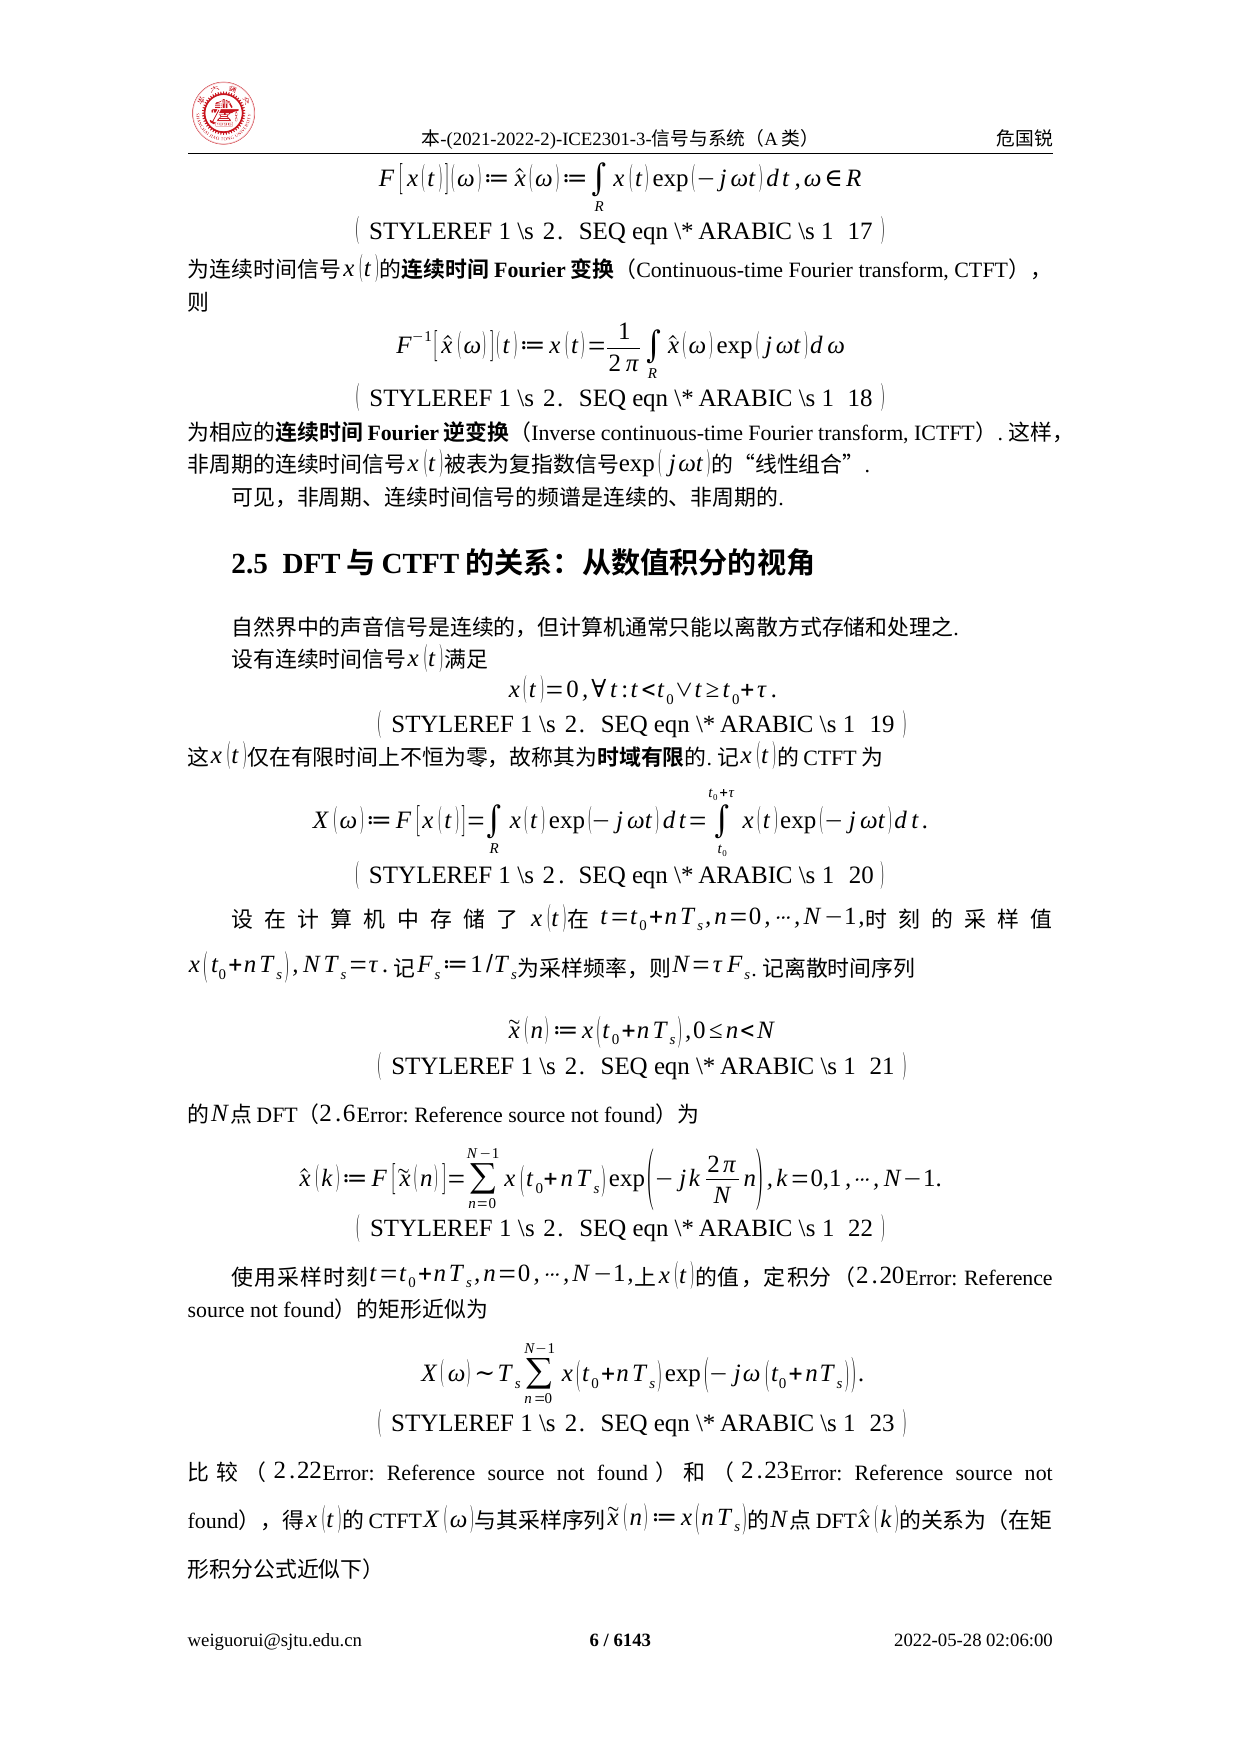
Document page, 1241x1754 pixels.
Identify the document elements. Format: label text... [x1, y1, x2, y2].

text 这仅在有限时间上不恒为零，故称其为时域有限的. 记的CTFT为 [187, 739, 1053, 772]
text 为连续时间信号的连续时间Fourier变换（Continuous-time Fourier transform, CTFT），则 [187, 252, 1053, 317]
picture [188, 77, 259, 148]
text 比较（）和（），得的CTFT与其采样序列的点DFT的关系为（在矩形积分公式近似下） [187, 1454, 1053, 1584]
text 设在计算机中存储了在时刻的采样值 记为采样频率，则. 记离散时间序列 [187, 902, 1053, 999]
text 的点DFT（）为 [187, 1097, 1053, 1129]
text 自然界中的声音信号是连续的，但计算机通常只能以离散方式存储和处理之. [187, 609, 1053, 642]
text 使用采样时刻上的值，定积分（）的矩形近似为 [187, 1259, 1053, 1324]
text 为相应的连续时间Fourier逆变换（Inverse continuous-time Fourier transform, ICTFT）. 这样，非周期的连续时间信号被表为复指数信号的“线性组合”. [187, 414, 1053, 479]
subtitle DFT与CTFT的关系：从数值积分的视角 [231, 528, 1053, 593]
text 设有连续时间信号满足 [187, 642, 1053, 674]
text 可见，非周期、连续时间信号的频谱是连续的、非周期的. [187, 479, 1053, 512]
